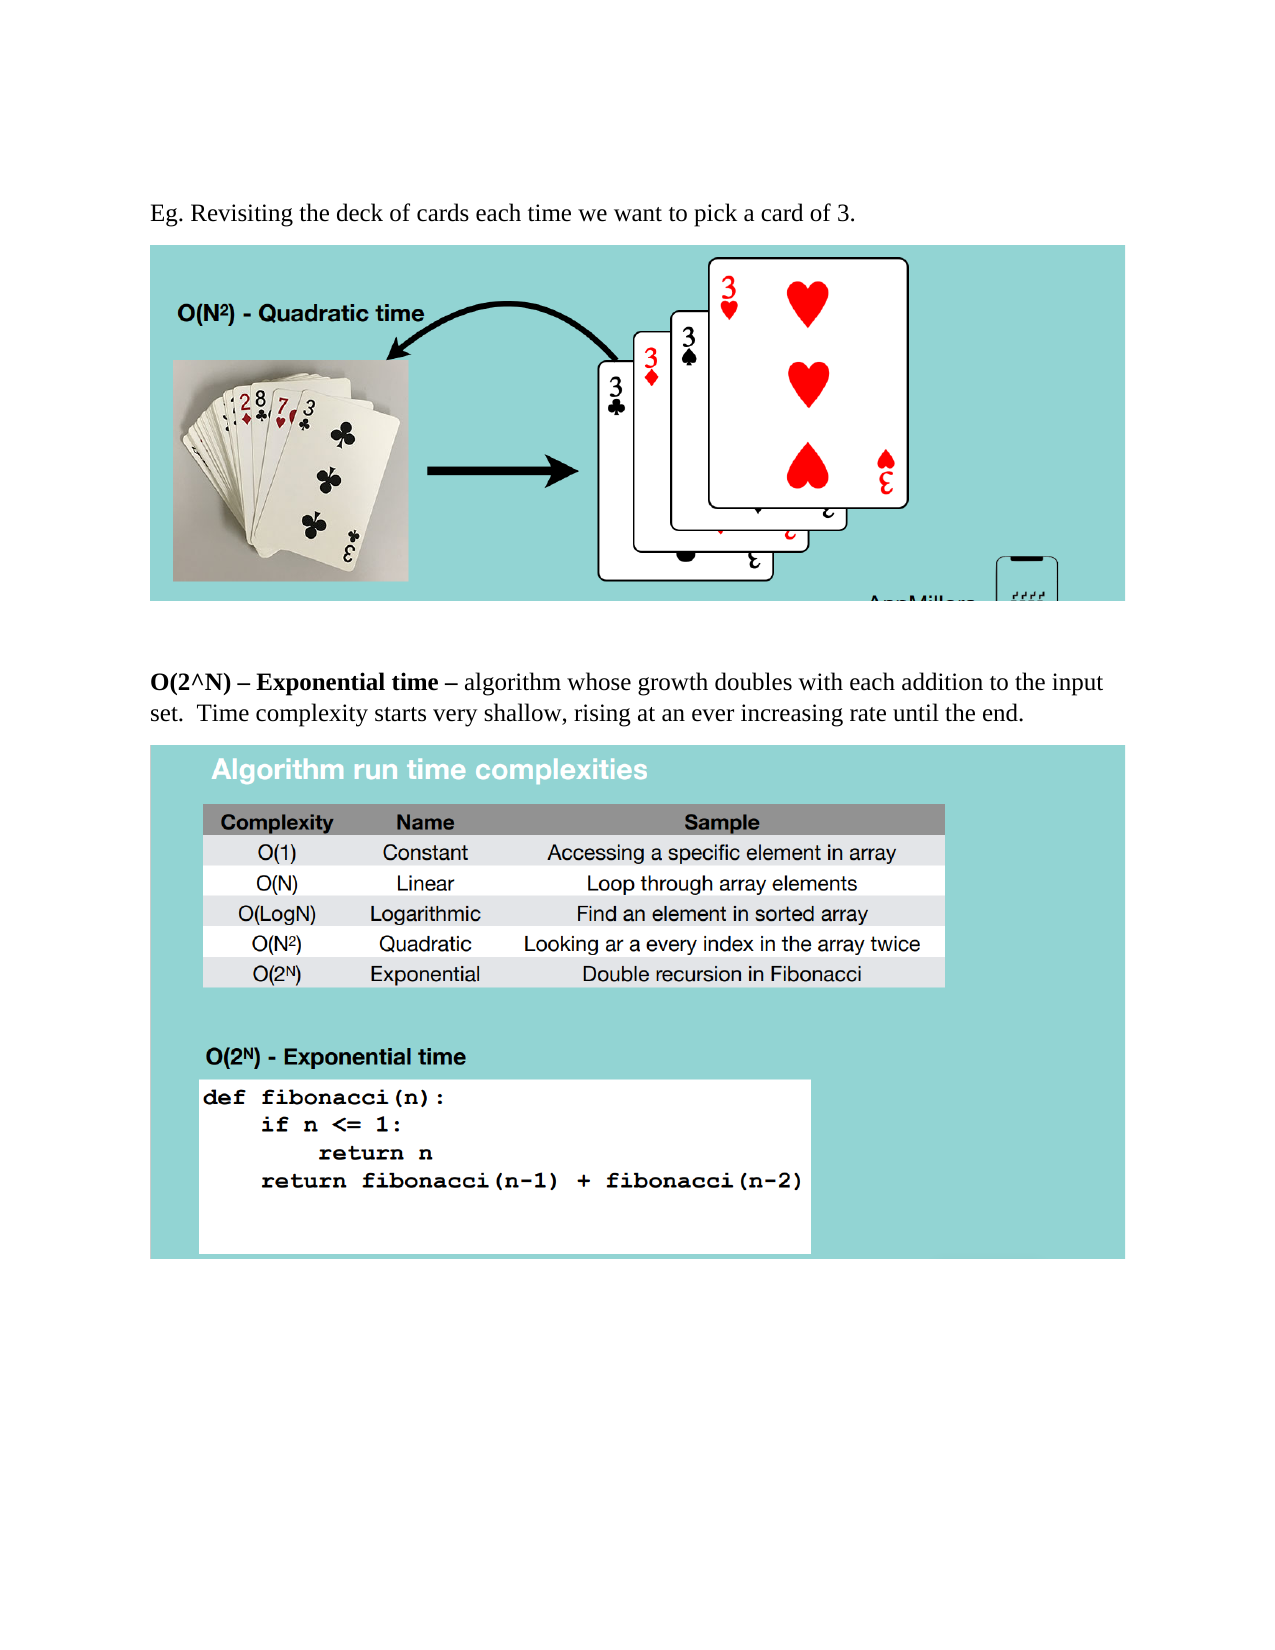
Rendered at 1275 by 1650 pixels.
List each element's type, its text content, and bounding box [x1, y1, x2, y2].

picture [150, 745, 1125, 1259]
text Eg. Revisiting the deck of cards each time we want to pick a card of 3. [150, 198, 1125, 226]
text O(2^N) – Exponential time – algorithm whose growth doubles with each addition to the input set. Time complexity starts very shallow, rising at an ever increasing rate until the end. [150, 667, 1125, 727]
picture [150, 245, 1125, 601]
